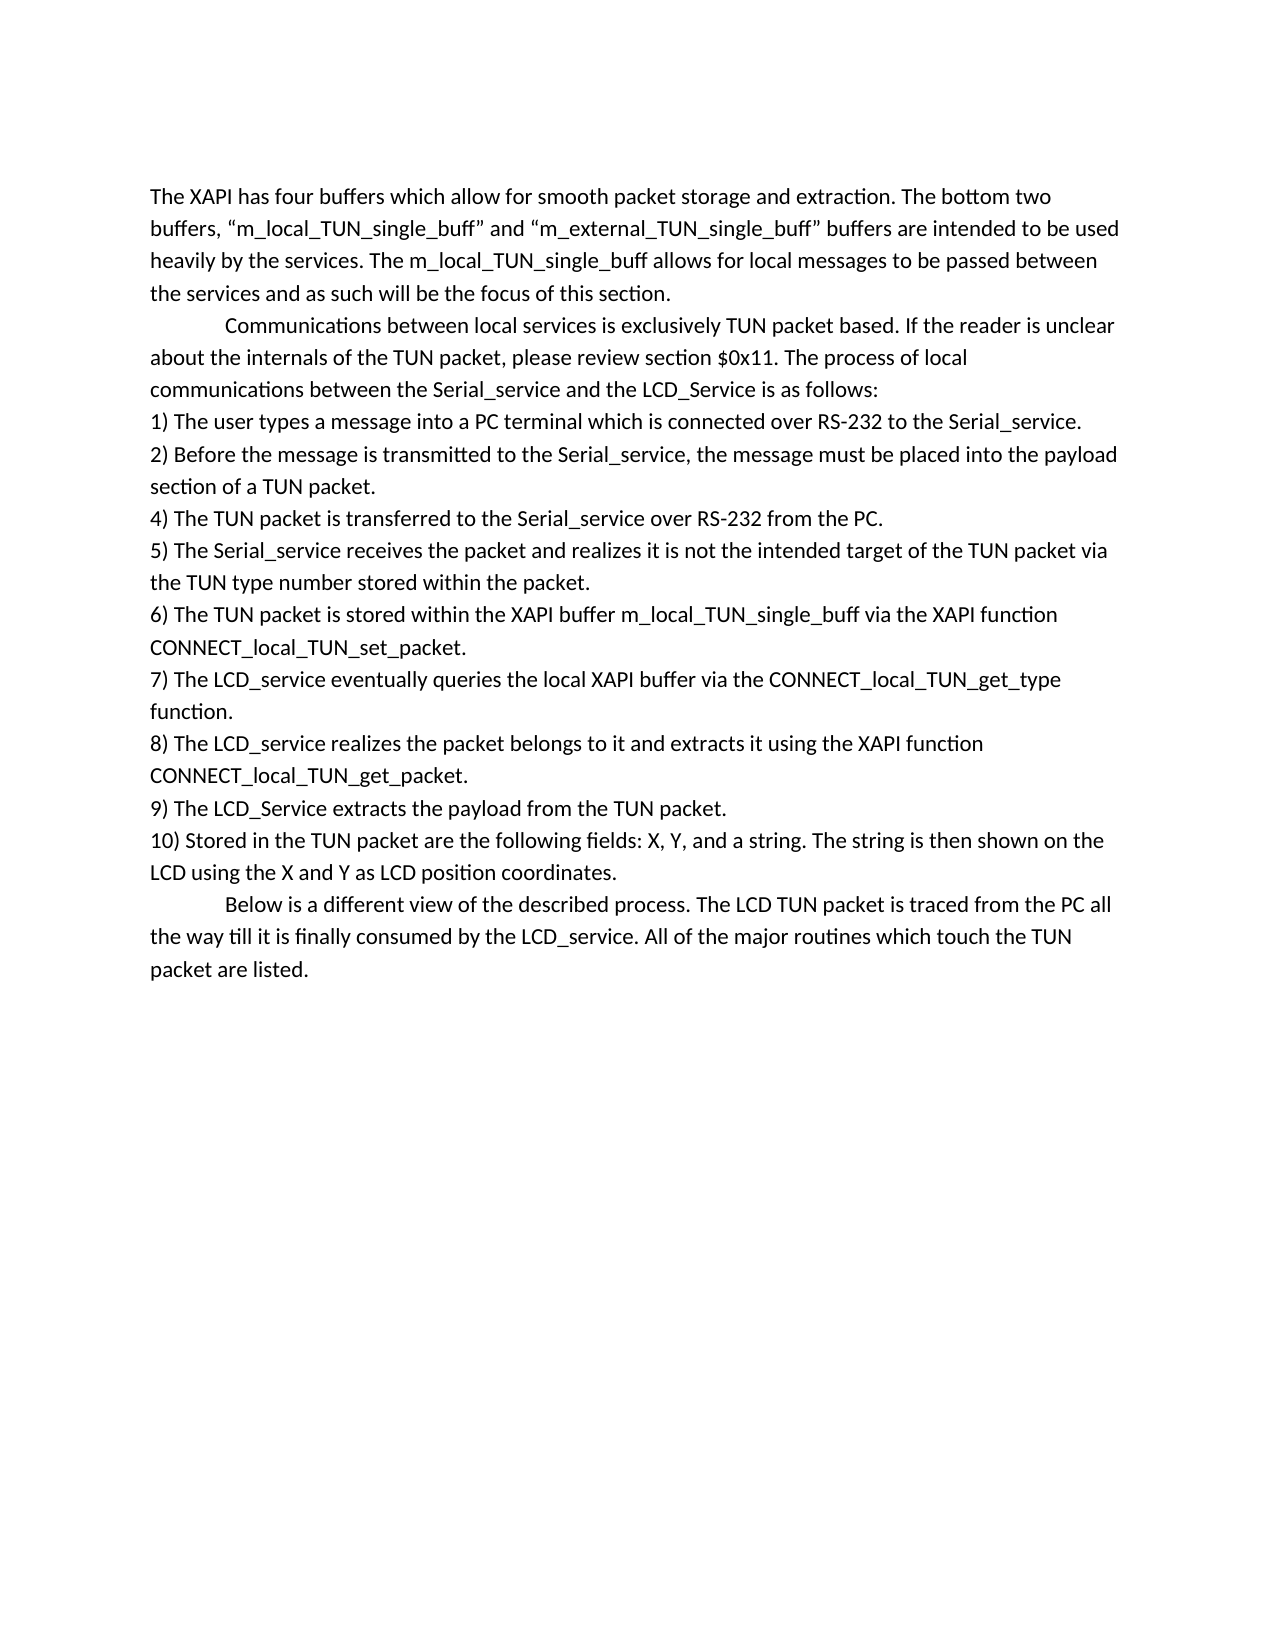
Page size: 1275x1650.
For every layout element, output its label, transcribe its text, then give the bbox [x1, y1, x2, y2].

text The XAPI has four buffers which allow for smooth packet storage and extraction. The bottom two buffers, “m_local_TUN_single_buff” and “m_external_TUN_single_buff” buffers are intended to be used heavily by the services. The m_local_TUN_single_buff allows for local messages to be passed between the services and as such will be the focus of this section. Communications between local services is exclusively TUN packet based. If the reader is unclear about the internals of the TUN packet, please review section $0x11. The process of local communications between the Serial_service and the LCD_Service is as follows: 1) The user types a message into a PC terminal which is connected over RS-232 to the Serial_service. 2) Before the message is transmitted to the Serial_service, the message must be placed into the payload section of a TUN packet. 4) The TUN packet is transferred to the Serial_service over RS-232 from the PC. 5) The Serial_service receives the packet and realizes it is not the intended target of the TUN packet via the TUN type number stored within the packet. 6) The TUN packet is stored within the XAPI buffer m_local_TUN_single_buff via the XAPI function CONNECT_local_TUN_set_packet. 7) The LCD_service eventually queries the local XAPI buffer via the CONNECT_local_TUN_get_type function. 8) The LCD_service realizes the packet belongs to it and extracts it using the XAPI function CONNECT_local_TUN_get_packet. 9) The LCD_Service extracts the payload from the TUN packet. 10) Stored in the TUN packet are the following fields: X, Y, and a string. The string is then shown on the LCD using the X and Y as LCD position coordinates. Below is a different view of the described process. The LCD TUN packet is traced from the PC all the way till it is finally consumed by the LCD_service. All of the major routines which touch the TUN packet are listed. [150, 150, 1125, 983]
